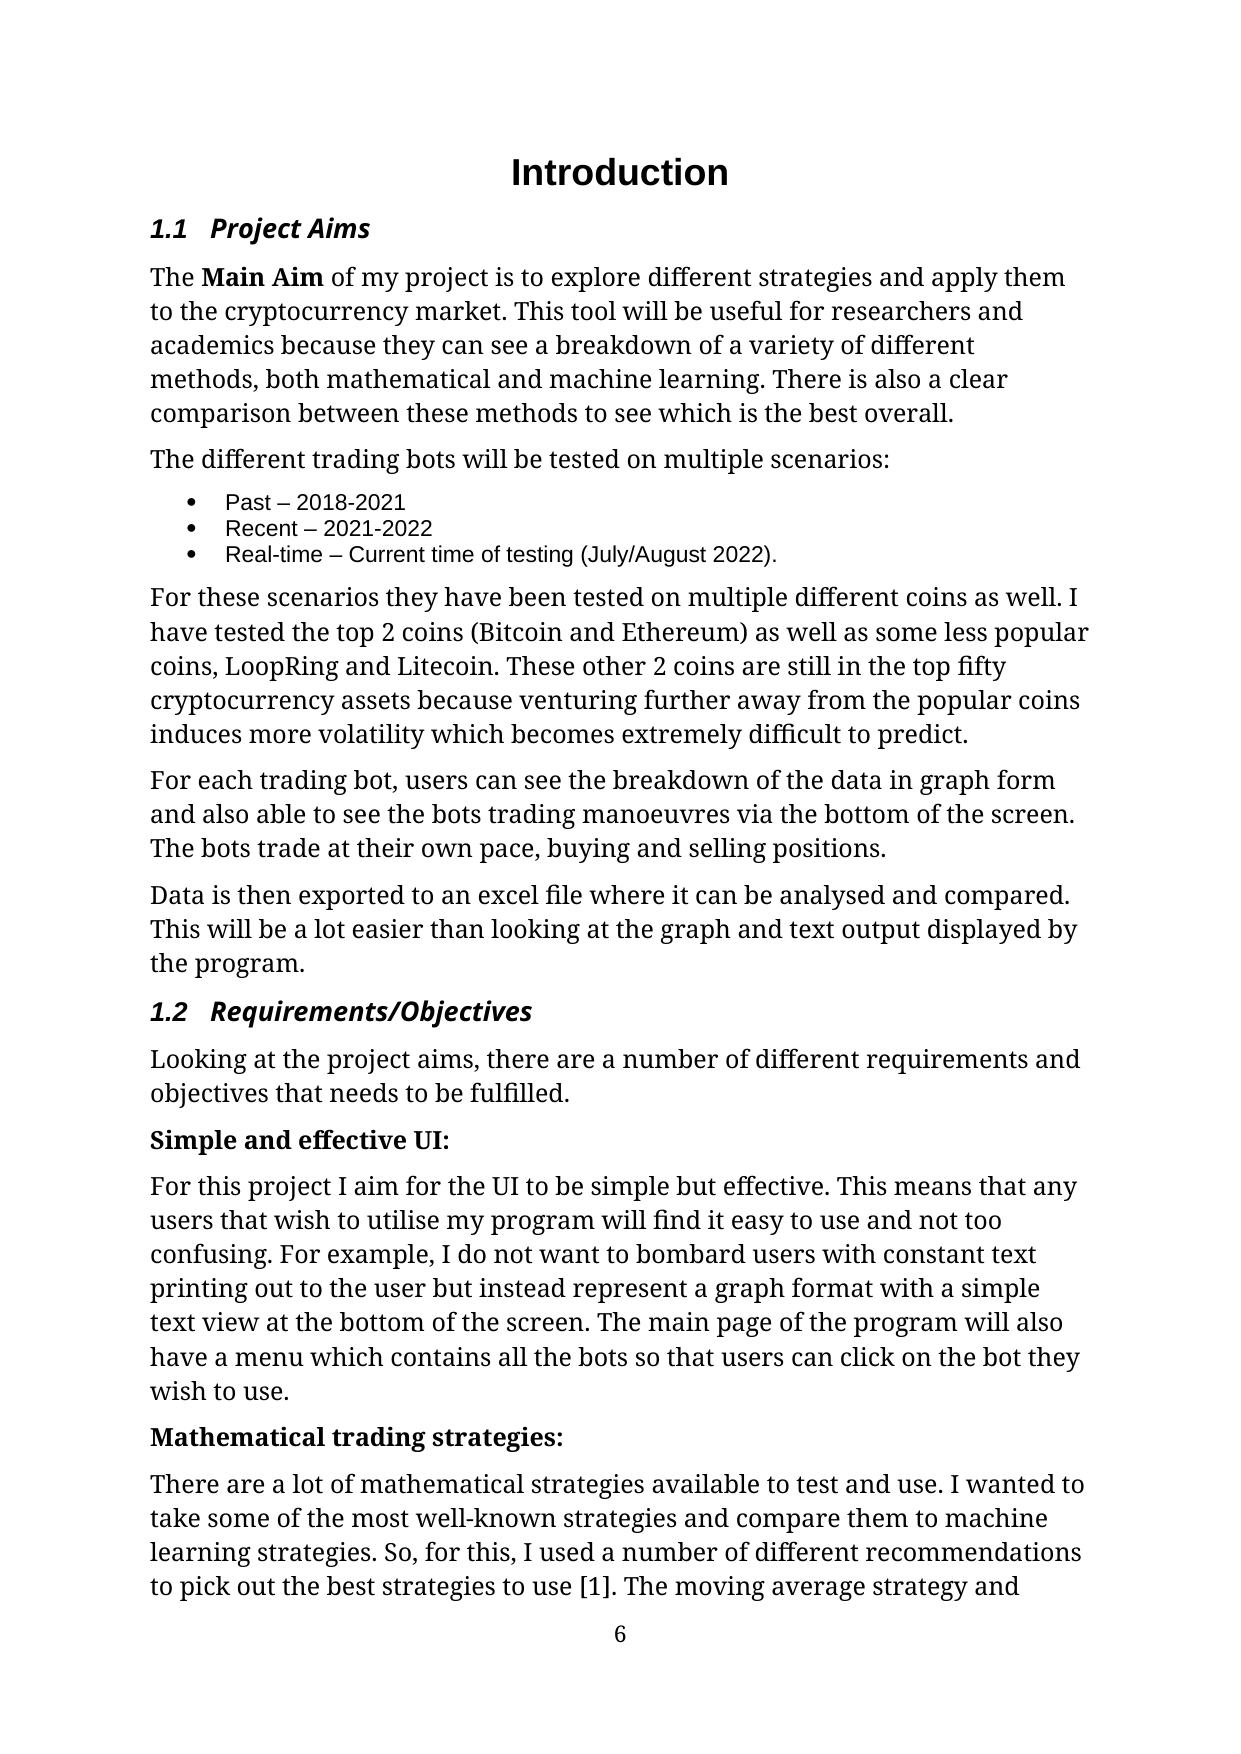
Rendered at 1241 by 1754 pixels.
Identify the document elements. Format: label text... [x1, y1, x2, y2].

text For this project I aim for the UI to be simple but effective. This means that any users that wish to utilise my program will find it easy to use and not too confusing. For example, I do not want to bombard users with constant text printing out to the user but instead represent a graph format with a simple text view at the bottom of the screen. The main page of the program will also have a menu which contains all the bots so that users can click on the bot they wish to use. [150, 1169, 1090, 1407]
list Recent – 2021-2022 [187, 515, 1090, 541]
subtitle Requirements/Objectives [150, 992, 1090, 1029]
text Simple and effective UI: [150, 1122, 1090, 1156]
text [150, 1466, 1090, 1603]
subtitle Project Aims [150, 210, 1090, 247]
subtitle Introduction [150, 150, 1090, 193]
list Real-time – Current time of testing (July/August 2022). [187, 541, 1090, 568]
list Past – 2018-2021 [187, 488, 1090, 515]
text Looking at the project aims, there are a number of different requirements and objectives that needs to be fulfilled. [150, 1042, 1090, 1110]
text For each trading bot, users can see the breakdown of the data in graph form and also able to see the bots trading manoeuvres via the bottom of the screen. The bots trade at their own pace, buying and selling positions. [150, 763, 1090, 865]
text The different trading bots will be tested on multiple scenarios: [150, 442, 1090, 476]
text Data is then exported to an excel file where it can be analysed and compared. This will be a lot easier than looking at the graph and text output displayed by the program. [150, 878, 1090, 980]
text For these scenarios they have been tested on multiple different coins as well. I have tested the top 2 coins (Bitcoin and Ethereum) as well as some less popular coins, LoopRing and Litecoin. These other 2 coins are still in the top fifty cryptocurrency assets because venturing further away from the popular coins induces more volatility which becomes extremely difficult to predict. [150, 580, 1090, 750]
text Mathematical trading strategies: [150, 1420, 1090, 1454]
text The Main Aim of my project is to explore different strategies and apply them to the cryptocurrency market. This tool will be useful for researchers and academics because they can see a breakdown of a variety of different methods, both mathematical and machine learning. There is also a clear comparison between these methods to see which is the best overall. [150, 259, 1090, 429]
